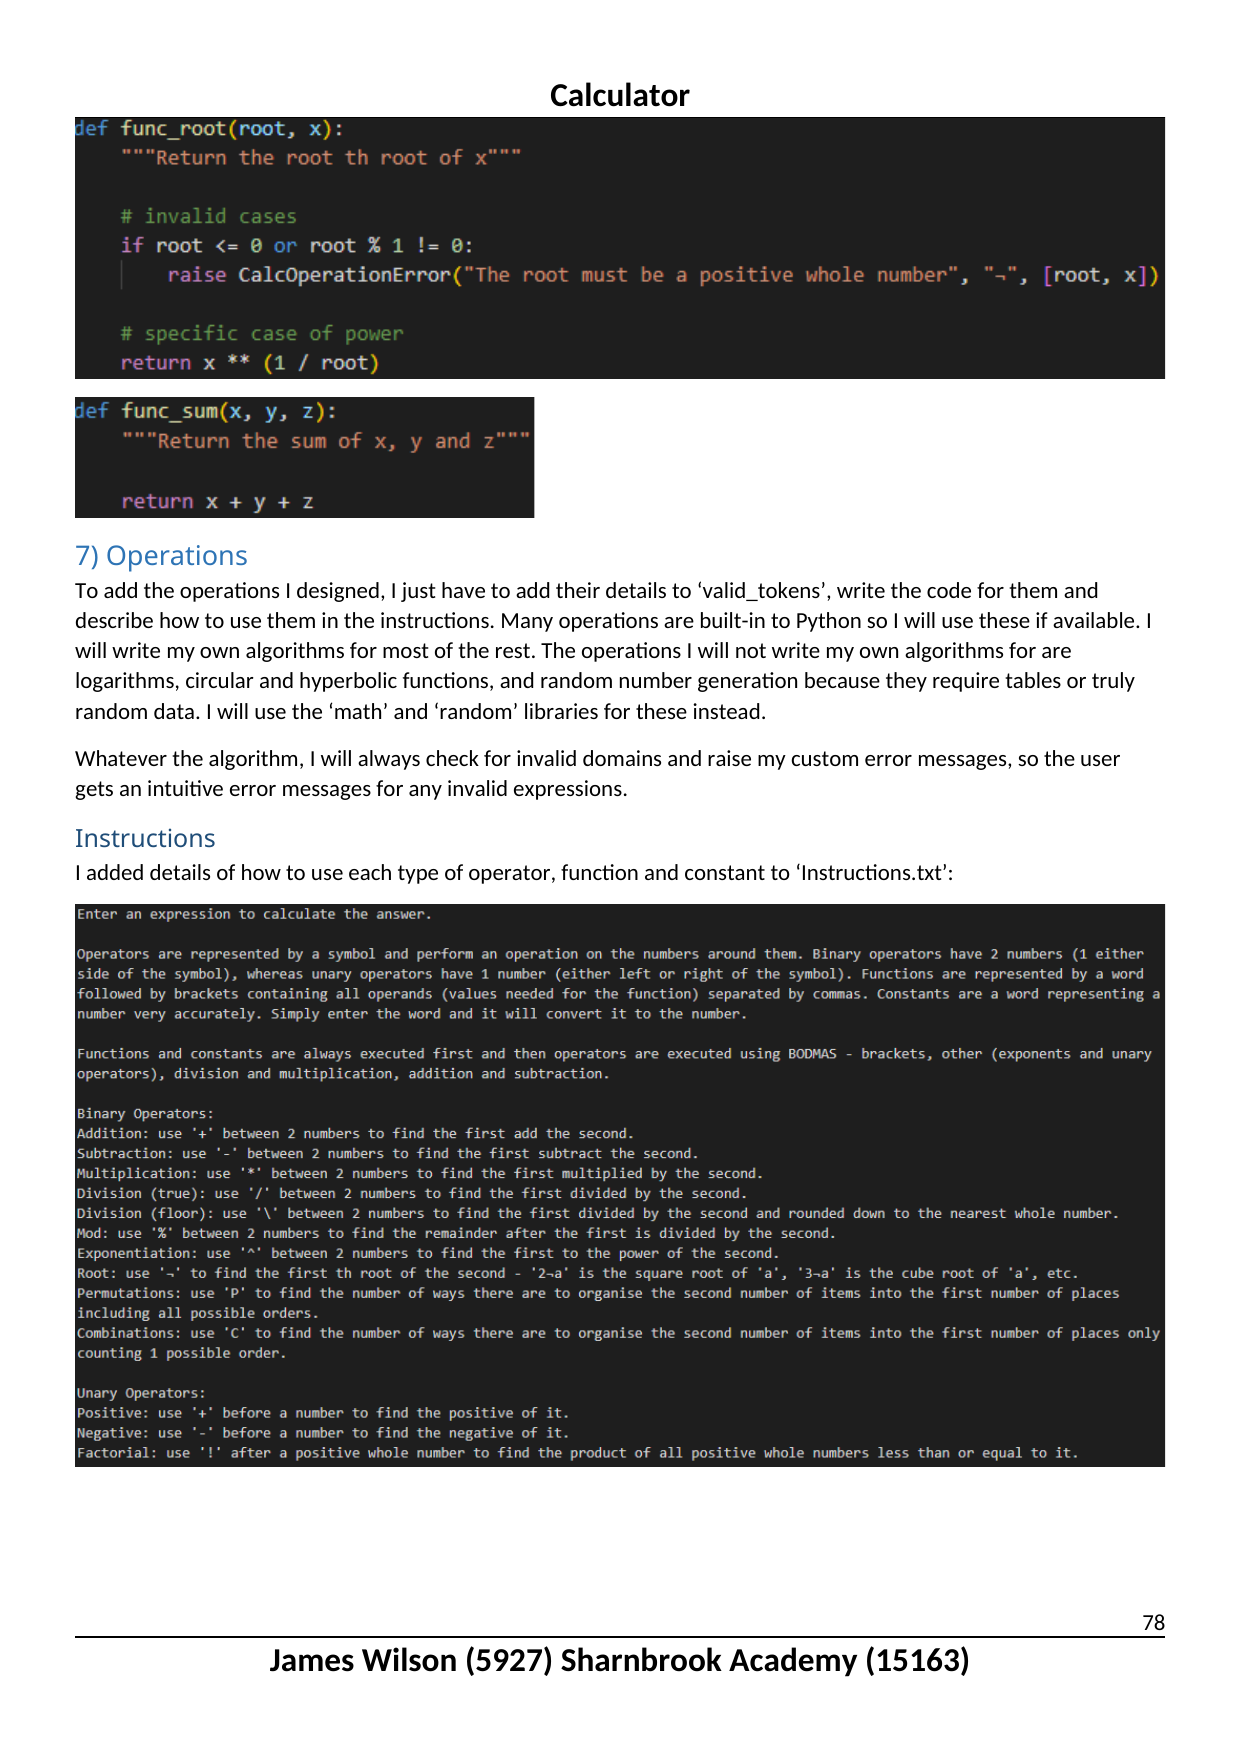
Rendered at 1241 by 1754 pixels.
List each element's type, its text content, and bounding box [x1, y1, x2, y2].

text To add the operations I designed, I just have to add their details to ‘valid_tokens’, write the code for them and describe how to use them in the instructions. Many operations are built-in to Python so I will use these if available. I will write my own algorithms for most of the rest. The operations I will not write my own algorithms for are logarithms, circular and hyperbolic functions, and random number generation because they require tables or truly random data. I will use the ‘math’ and ‘random’ libraries for these instead. [75, 576, 1165, 725]
subtitle Instructions [75, 821, 1165, 855]
picture [75, 904, 1166, 1467]
picture [75, 118, 1166, 379]
text I added details of how to use each type of operator, function and constant to ‘Instructions.txt’: [75, 858, 1165, 886]
picture [75, 397, 535, 518]
text Whatever the algorithm, I will always check for invalid domains and raise my custom error messages, so the user gets an intuitive error messages for any invalid expressions. [75, 744, 1165, 802]
subtitle 7) Operations [75, 536, 1165, 573]
